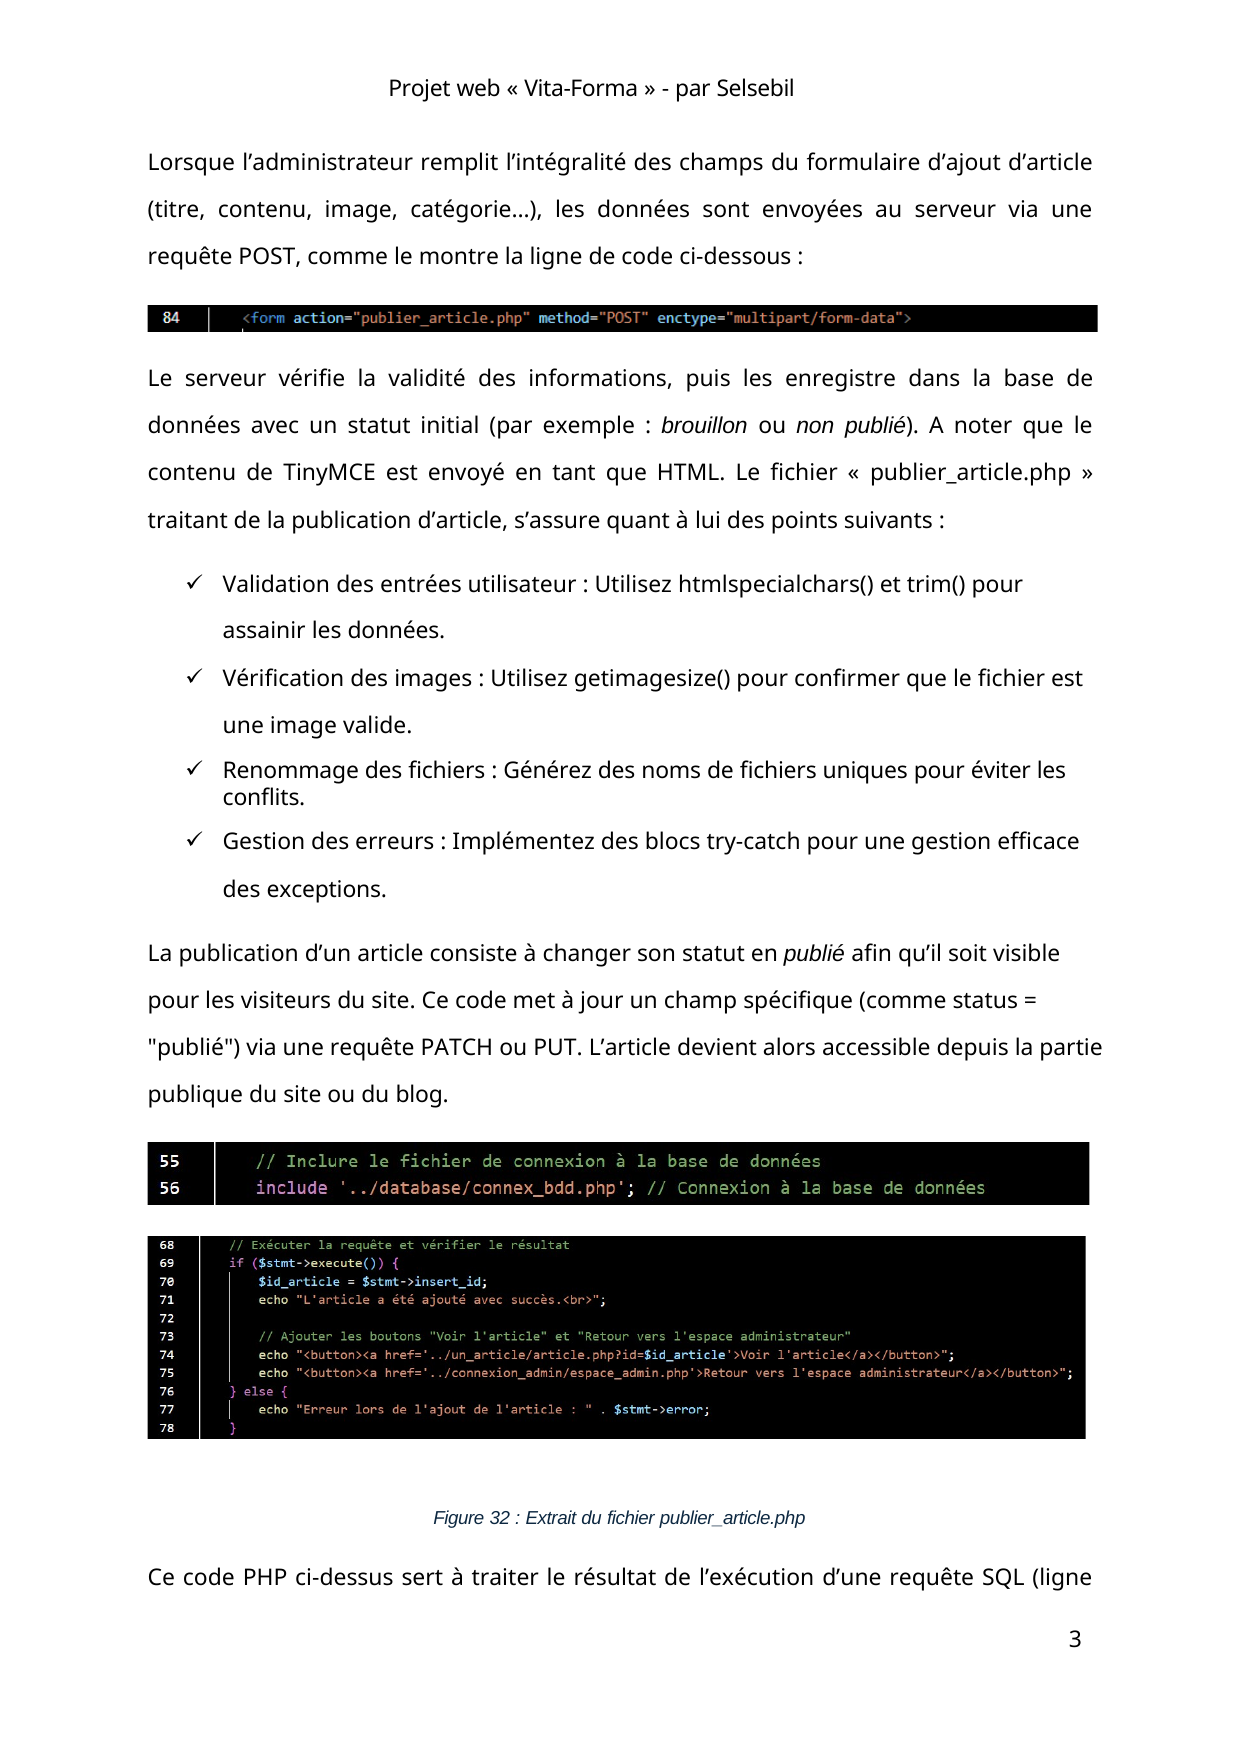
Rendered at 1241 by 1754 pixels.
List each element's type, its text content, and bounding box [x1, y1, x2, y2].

list Vérification des images : Utilisez getimagesize() pour confirmer que le fichier est une image valide. [185, 662, 1092, 740]
text Lorsque l’administrateur remplit l’intégralité des champs du formulaire d’ajout d’article (titre, contenu, image, catégorie…), les données sont envoyées au serveur via une requête POST, comme le montre la ligne de code ci-dessous : [147, 146, 1093, 271]
text La publication d’un article consiste à changer son statut en publié afin qu’il soit visible pour les visiteurs du site. Ce code met à jour un champ spécifique (comme status = "publié") via une requête PATCH ou PUT. L’article devient alors accessible depuis la partie publique du site ou du blog. [147, 937, 1107, 1109]
picture [147, 1236, 1086, 1439]
picture [147, 1142, 1090, 1205]
text Le serveur vérifie la validité des informations, puis les enregistre dans la base de données avec un statut initial (par exemple : brouillon ou non publié). A noter que le contenu de TinyMCE est envoyé en tant que HTML. Le fichier « publier_article.php » traitant de la publication d’article, s’assure quant à lui des points suivants : [147, 332, 1093, 535]
picture [147, 305, 1098, 332]
list Validation des entrées utilisateur : Utilisez htmlspecialchars() et trim() pour assainir les données. [185, 568, 1092, 646]
list Gestion des erreurs : Implémentez des blocs try-catch pour une gestion efficace des exceptions. [185, 825, 1093, 904]
text Figure 32 : Extrait du fichier publier_article.php [162, 1507, 1078, 1529]
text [147, 1561, 1093, 1592]
list Renommage des fichiers : Générez des noms de fichiers uniques pour éviter les conflits. [185, 756, 1107, 811]
